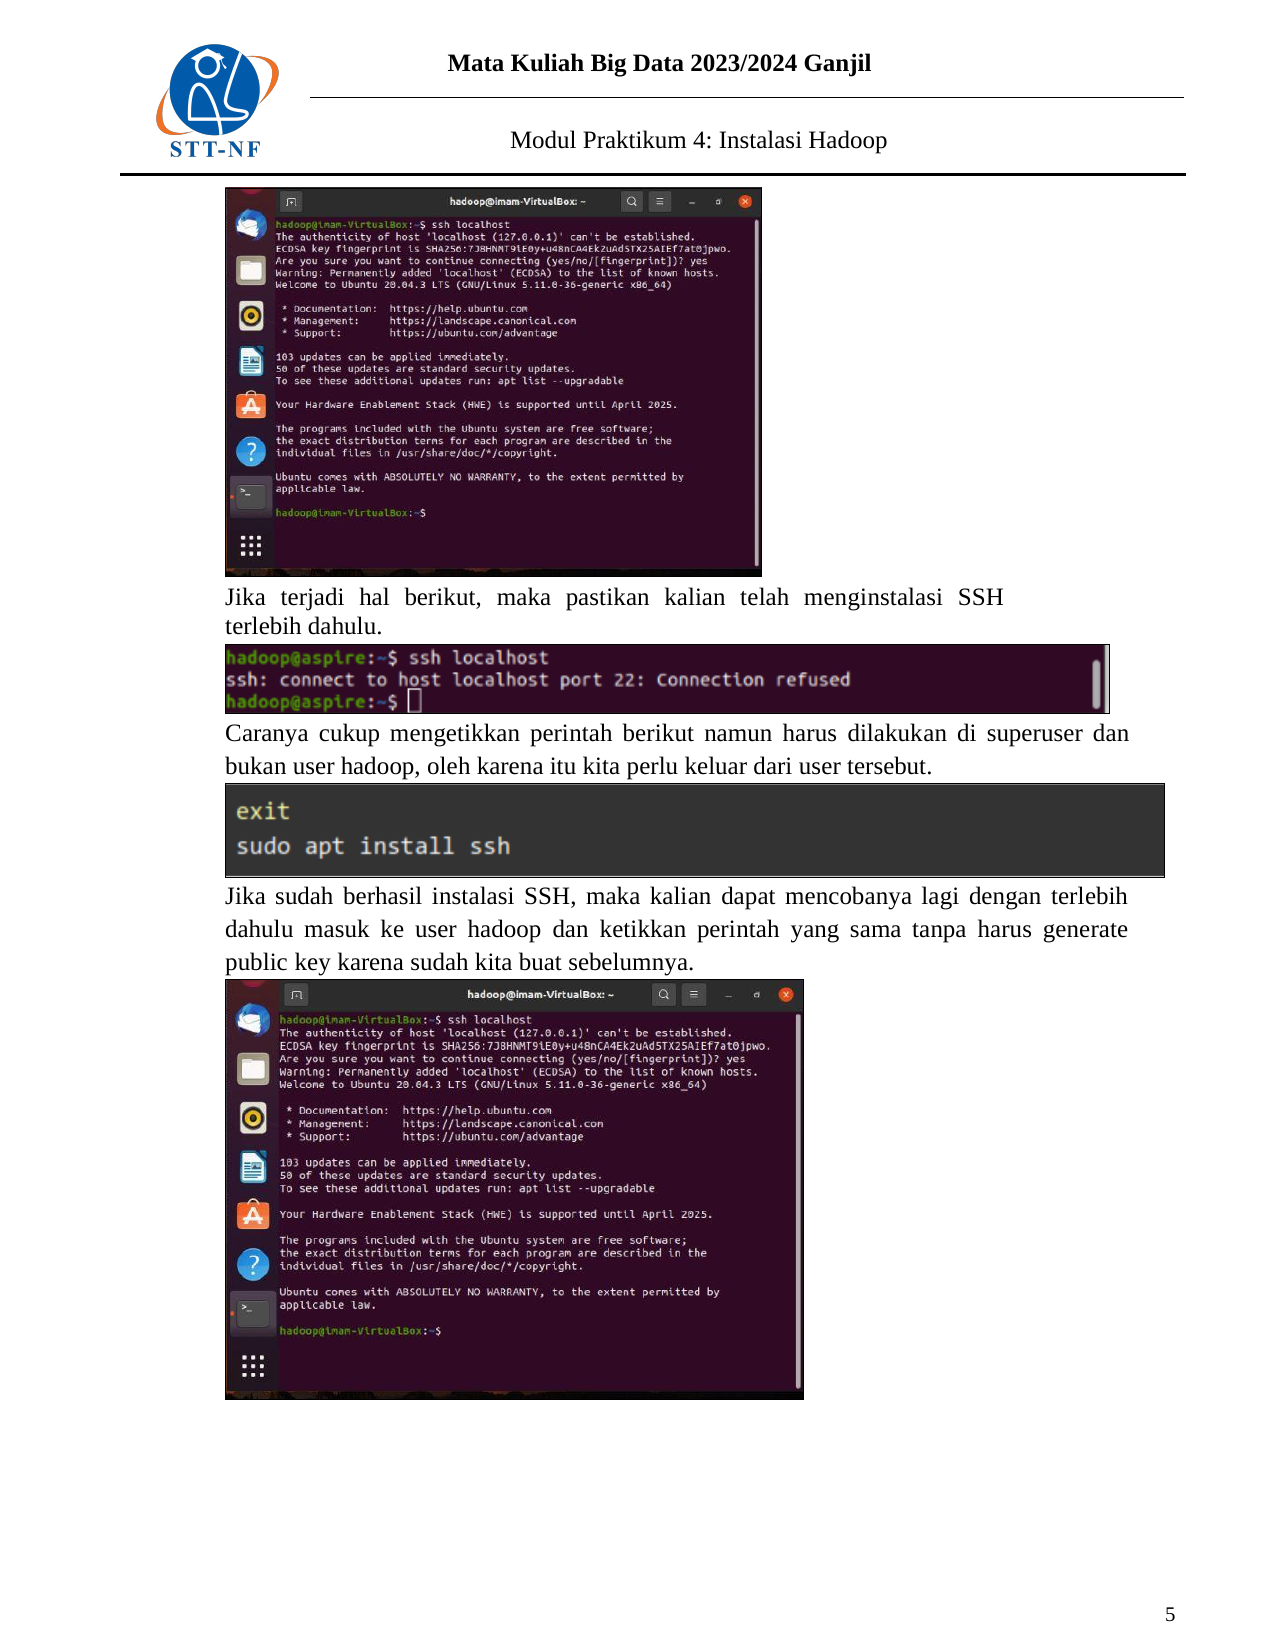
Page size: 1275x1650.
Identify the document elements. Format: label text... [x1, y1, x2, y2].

text Jika sudah berhasil instalasi SSH, maka kalian dapat mencobanya lagi dengan terlebih dahulu masuk ke user hadoop dan ketikkan perintah yang sama tanpa harus generate public key karena sudah kita buat sebelumnya. [225, 881, 1128, 976]
picture [151, 43, 280, 158]
picture [226, 980, 803, 1399]
text Caranya cukup mengetikkan perintah berikut namun harus dilakukan di superuser dan bukan user hadoop, oleh karena itu kita perlu keluar dari user tersebut. [225, 718, 1129, 780]
picture [226, 645, 1109, 713]
picture [226, 784, 1164, 877]
text Jika terjadi hal berikut, maka pastikan kalian telah menginstalasi SSH terlebih dahulu. [225, 582, 1004, 640]
picture [226, 189, 761, 576]
